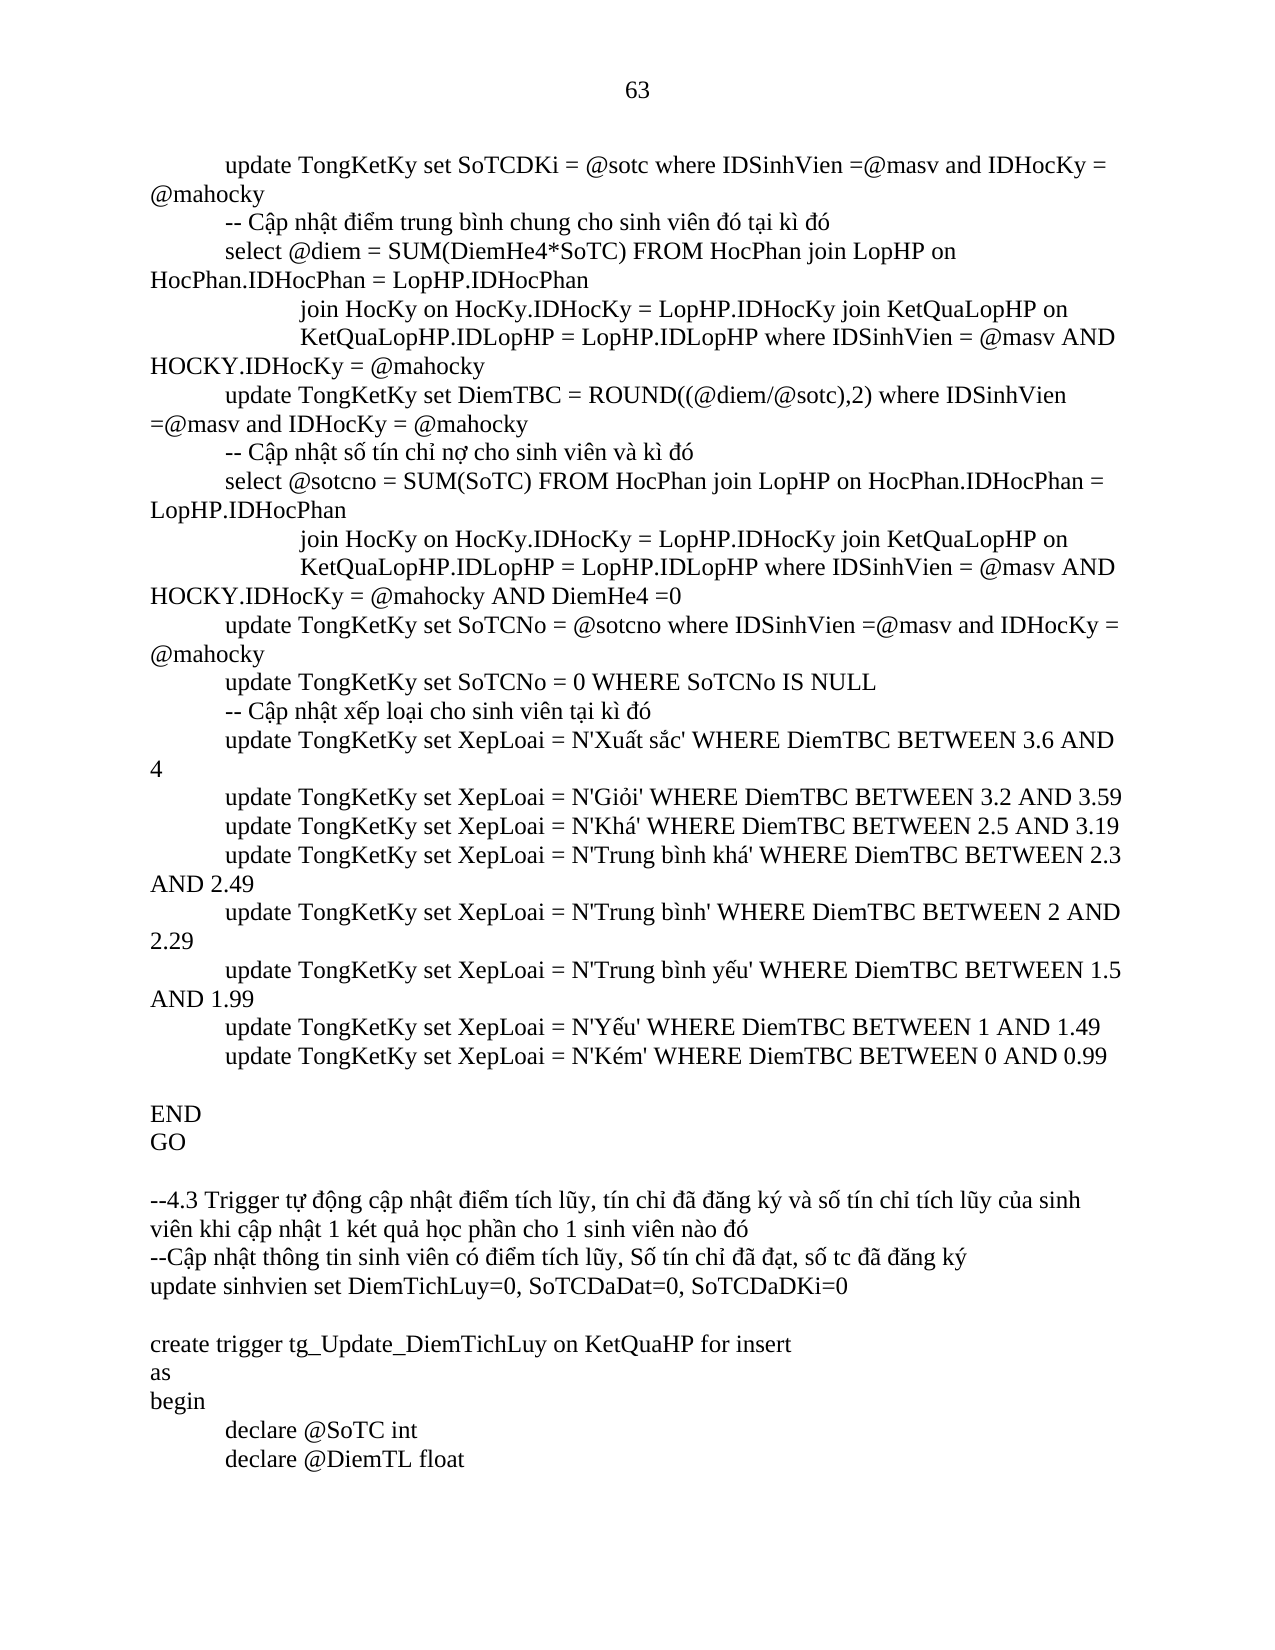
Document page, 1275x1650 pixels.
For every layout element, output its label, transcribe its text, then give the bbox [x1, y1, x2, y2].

text update TongKetKy set SoTCNo = @sotcno where IDSinhVien =@masv and IDHocKy = @mahocky [150, 610, 1125, 667]
text update TongKetKy set XepLoai = N'Trung bình khá' WHERE DiemTBC BETWEEN 2.3 AND 2.49 [150, 840, 1125, 897]
text -- Cập nhật điểm trung bình chung cho sinh viên đó tại kì đó [150, 207, 1125, 236]
text GO [150, 1127, 1125, 1156]
text join HocKy on HocKy.IDHocKy = LopHP.IDHocKy join KetQuaLopHP on [150, 524, 1125, 552]
text update TongKetKy set XepLoai = N'Yếu' WHERE DiemTBC BETWEEN 1 AND 1.49 [150, 1012, 1125, 1041]
text update TongKetKy set XepLoai = N'Xuất sắc' WHERE DiemTBC BETWEEN 3.6 AND 4 [150, 725, 1125, 782]
text update TongKetKy set SoTCDKi = @sotc where IDSinhVien =@masv and IDHocKy = @mahocky [150, 150, 1125, 207]
text --4.3 Trigger tự động cập nhật điểm tích lũy, tín chỉ đã đăng ký và số tín chỉ tích lũy của sinh viên khi cập nhật 1 két quả học phần cho 1 sinh viên nào đó [150, 1185, 1125, 1242]
text --Cập nhật thông tin sinh viên có điểm tích lũy, Số tín chỉ đã đạt, số tc đã đăng ký [150, 1242, 1125, 1271]
text update TongKetKy set XepLoai = N'Trung bình' WHERE DiemTBC BETWEEN 2 AND 2.29 [150, 897, 1125, 955]
text create trigger tg_Update_DiemTichLuy on KetQuaHP for insert [150, 1329, 1125, 1357]
text update TongKetKy set SoTCNo = 0 WHERE SoTCNo IS NULL [150, 667, 1125, 696]
text END [150, 1099, 1125, 1127]
text select @sotcno = SUM(SoTC) FROM HocPhan join LopHP on HocPhan.IDHocPhan = LopHP.IDHocPhan [150, 466, 1125, 524]
text update TongKetKy set DiemTBC = ROUND((@diem/@sotc),2) where IDSinhVien =@masv and IDHocKy = @mahocky [150, 380, 1125, 437]
text update sinhvien set DiemTichLuy=0, SoTCDaDat=0, SoTCDaDKi=0 [150, 1271, 1125, 1300]
text -- Cập nhật số tín chỉ nợ cho sinh viên và kì đó [150, 437, 1125, 466]
text -- Cập nhật xếp loại cho sinh viên tại kì đó [150, 696, 1125, 725]
text declare @DiemTL float [150, 1444, 1125, 1472]
text update TongKetKy set XepLoai = N'Giỏi' WHERE DiemTBC BETWEEN 3.2 AND 3.59 [150, 782, 1125, 811]
text KetQuaLopHP.IDLopHP = LopHP.IDLopHP where IDSinhVien = @masv AND HOCKY.IDHocKy = @mahocky [150, 322, 1125, 380]
text declare @SoTC int [150, 1415, 1125, 1444]
text as [150, 1357, 1125, 1386]
text update TongKetKy set XepLoai = N'Trung bình yếu' WHERE DiemTBC BETWEEN 1.5 AND 1.99 [150, 955, 1125, 1012]
text join HocKy on HocKy.IDHocKy = LopHP.IDHocKy join KetQuaLopHP on [150, 294, 1125, 322]
text select @diem = SUM(DiemHe4*SoTC) FROM HocPhan join LopHP on HocPhan.IDHocPhan = LopHP.IDHocPhan [150, 236, 1125, 294]
text begin [150, 1386, 1125, 1415]
text update TongKetKy set XepLoai = N'Khá' WHERE DiemTBC BETWEEN 2.5 AND 3.19 [150, 811, 1125, 840]
text update TongKetKy set XepLoai = N'Kém' WHERE DiemTBC BETWEEN 0 AND 0.99 [150, 1041, 1125, 1070]
text KetQuaLopHP.IDLopHP = LopHP.IDLopHP where IDSinhVien = @masv AND HOCKY.IDHocKy = @mahocky AND DiemHe4 =0 [150, 552, 1125, 610]
